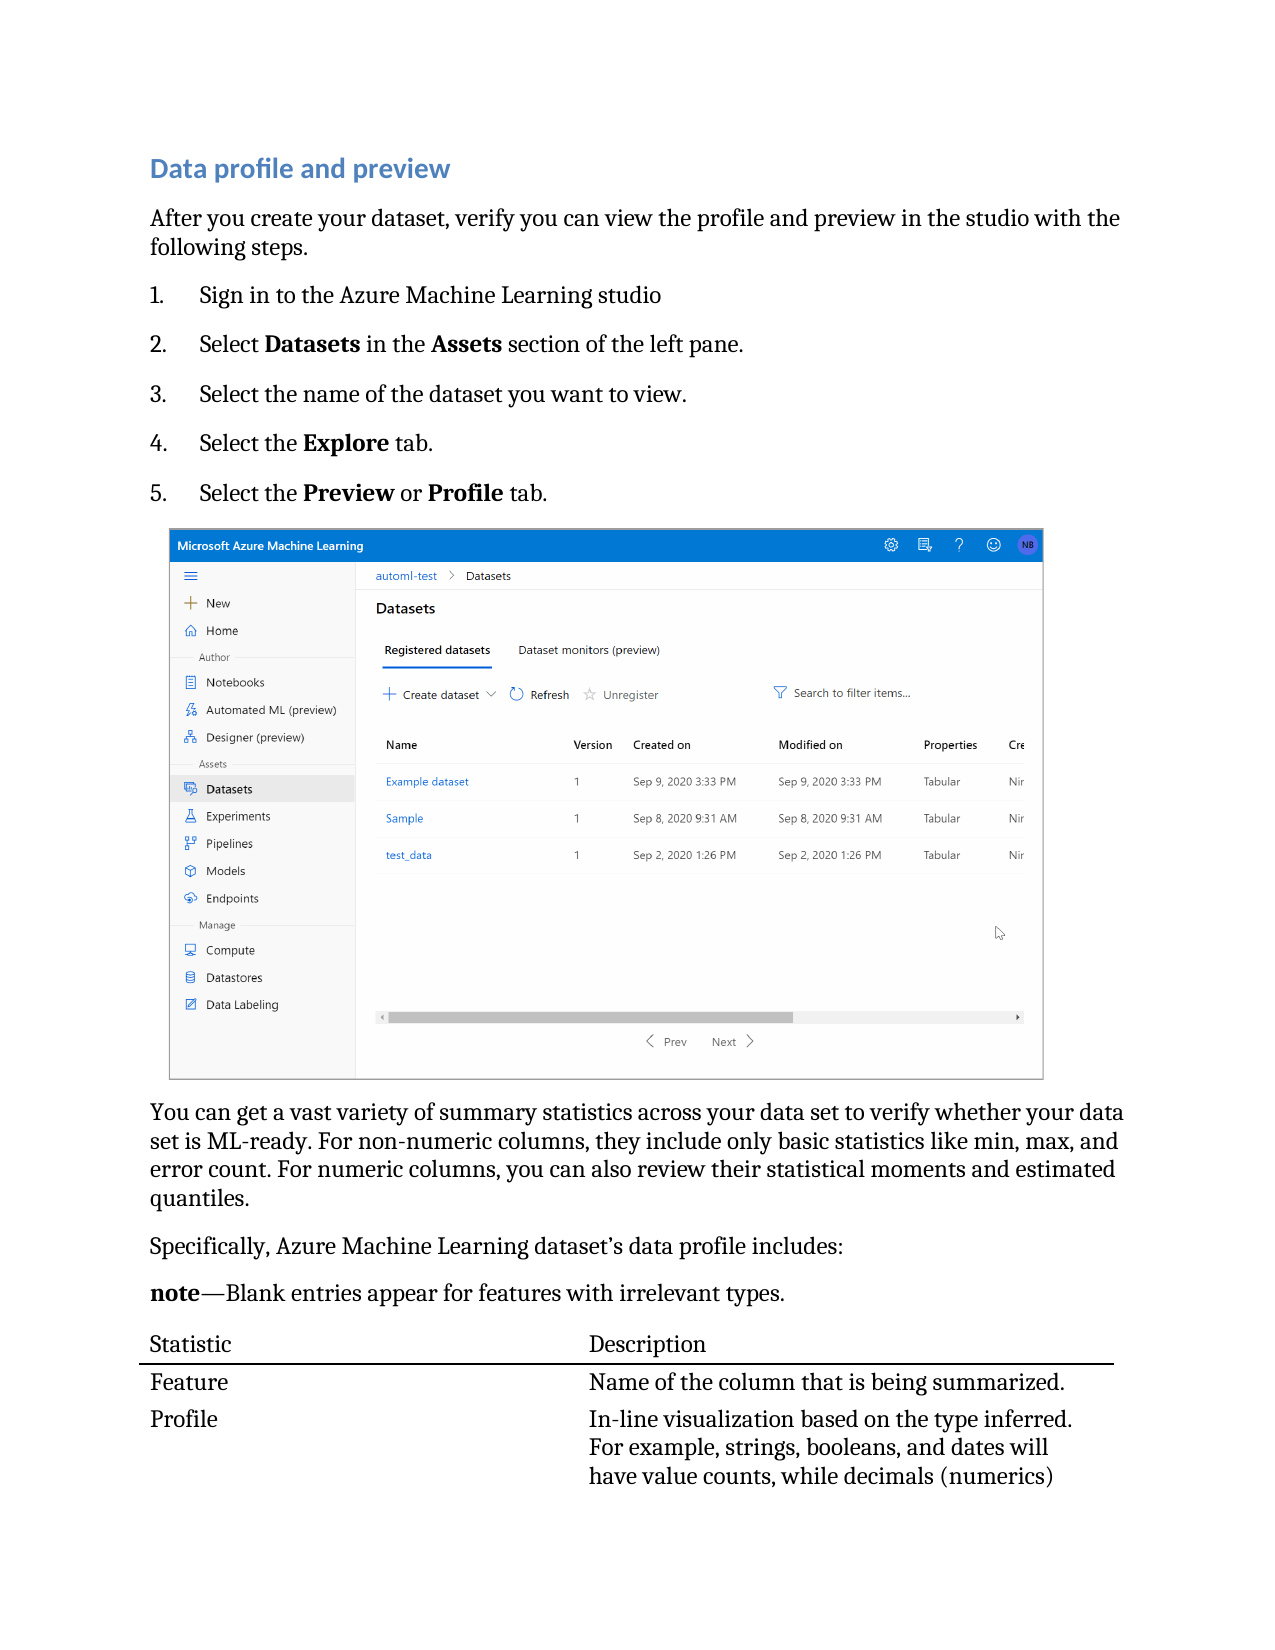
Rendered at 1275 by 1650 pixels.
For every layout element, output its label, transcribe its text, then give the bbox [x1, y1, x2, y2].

list Select Datasets in the Assets section of the left pane. [150, 330, 1125, 359]
table_cell Feature [139, 1365, 577, 1401]
table_cell Profile [139, 1401, 577, 1491]
table_header Description [578, 1327, 1114, 1363]
table_cell Name of the column that is being summarized. [578, 1365, 1114, 1401]
text Specifically, Azure Machine Learning dataset’s data profile includes: [150, 1232, 1125, 1260]
text note—Blank entries appear for features with irrelevant types. [150, 1279, 1125, 1308]
list Select the name of the dataset you want to view. [150, 380, 1125, 408]
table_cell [578, 1401, 1114, 1491]
list Select the Explore tab. [150, 429, 1125, 458]
list Sign in to the Azure Machine Learning studio [150, 281, 1125, 309]
table_header Statistic [139, 1327, 577, 1363]
text You can get a vast variety of summary statistics across your data set to verify whether your data set is ML-ready. For non-numeric columns, they include only basic statistics like min, max, and error count. For numeric columns, you can also review their statistical moments and estimated quantiles. [150, 1098, 1125, 1213]
subtitle Data profile and preview [150, 150, 1125, 186]
text After you create your dataset, verify you can view the profile and preview in the studio with the following steps. [150, 204, 1125, 262]
list Select the Preview or Profile tab. [150, 479, 1125, 508]
picture [168, 528, 1044, 1080]
